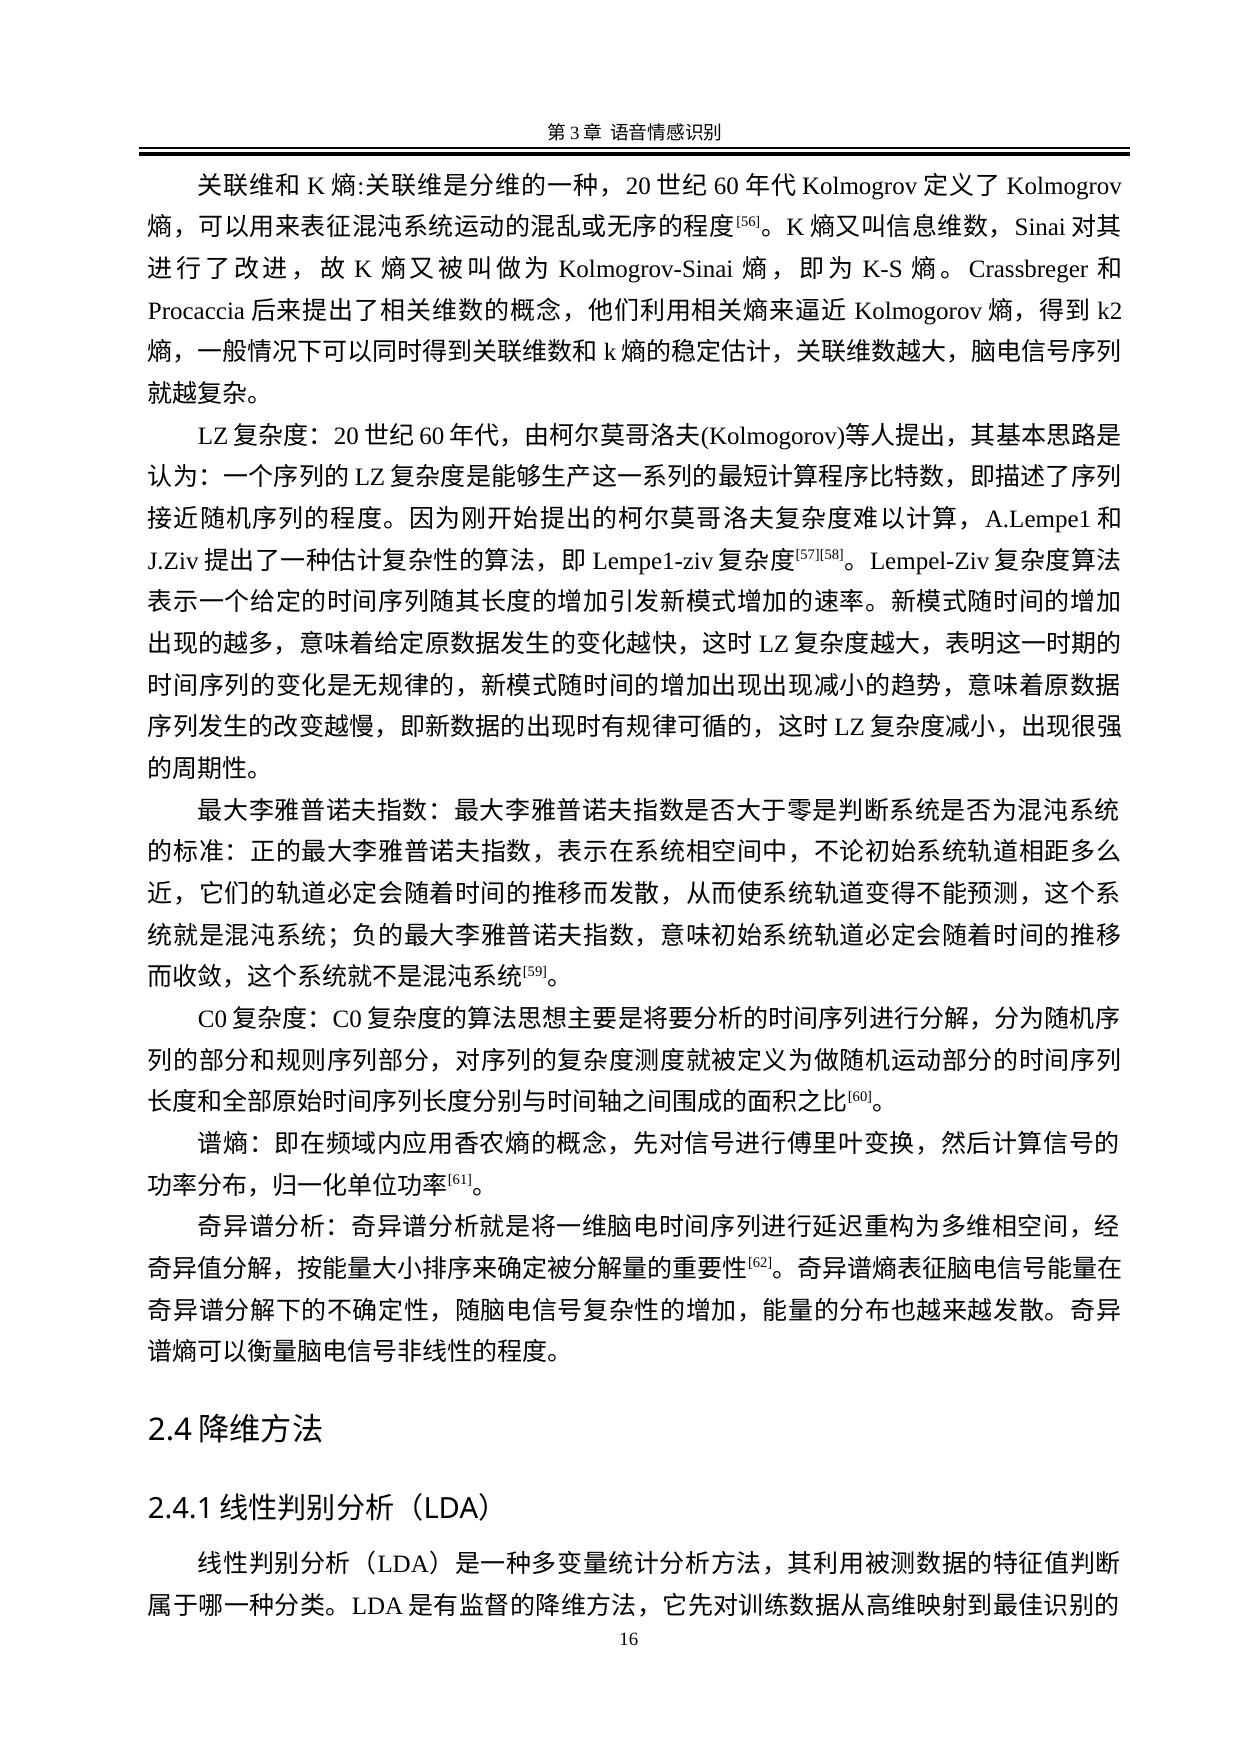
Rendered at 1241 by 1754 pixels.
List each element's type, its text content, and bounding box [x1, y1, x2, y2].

text 2.4降维方法 [148, 1394, 1122, 1459]
text C0复杂度：C0复杂度的算法思想主要是将要分析的时间序列进行分解，分为随机序列的部分和规则序列部分，对序列的复杂度测度就被定义为做随机运动部分的时间序列长度和全部原始时间序列长度分别与时间轴之间围成的面积之比[60]。 [148, 994, 1122, 1119]
text 奇异谱分析：奇异谱分析就是将一维脑电时间序列进行延迟重构为多维相空间，经奇异值分解，按能量大小排序来确定被分解量的重要性[62]。奇异谱熵表征脑电信号能量在奇异谱分解下的不确定性，随脑电信号复杂性的增加，能量的分布也越来越发散。奇异谱熵可以衡量脑电信号非线性的程度。 [148, 1202, 1122, 1369]
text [148, 1539, 1122, 1622]
text LZ复杂度：20世纪60年代，由柯尔莫哥洛夫(Kolmogorov)等人提出，其基本思路是认为：一个序列的LZ复杂度是能够生产这一系列的最短计算程序比特数，即描述了序列接近随机序列的程度。因为刚开始提出的柯尔莫哥洛夫复杂度难以计算，A.Lempe1和J.Ziv提出了一种估计复杂性的算法，即Lempe1-ziv复杂度[57][58]。Lempel-Ziv复杂度算法表示一个给定的时间序列随其长度的增加引发新模式增加的速率。新模式随时间的增加出现的越多，意味着给定原数据发生的变化越快，这时LZ复杂度越大，表明这一时期的时间序列的变化是无规律的，新模式随时间的增加出现出现减小的趋势，意味着原数据序列发生的改变越慢，即新数据的出现时有规律可循的，这时LZ复杂度减小，出现很强的周期性。 [148, 411, 1122, 786]
text 最大李雅普诺夫指数：最大李雅普诺夫指数是否大于零是判断系统是否为混沌系统的标准：正的最大李雅普诺夫指数，表示在系统相空间中，不论初始系统轨道相距多么近，它们的轨道必定会随着时间的推移而发散，从而使系统轨道变得不能预测，这个系统就是混沌系统；负的最大李雅普诺夫指数，意味初始系统轨道必定会随着时间的推移而收敛，这个系统就不是混沌系统[59]。 [148, 786, 1122, 994]
subtitle 2.4.1线性判别分析（LDA） [148, 1484, 1122, 1527]
text 谱熵：即在频域内应用香农熵的概念，先对信号进行傅里叶变换，然后计算信号的功率分布，归一化单位功率[61]。 [148, 1119, 1122, 1202]
text 关联维和K熵:关联维是分维的一种，20世纪60年代Kolmogrov定义了Kolmogrov熵，可以用来表征混沌系统运动的混乱或无序的程度[56]。K熵又叫信息维数，Sinai对其进行了改进，故K熵又被叫做为Kolmogrov-Sinai熵，即为K-S熵。Crassbreger和Procaccia后来提出了相关维数的概念，他们利用相关熵来逼近Kolmogorov熵，得到k2熵，一般情况下可以同时得到关联维数和k熵的稳定估计，关联维数越大，脑电信号序列就越复杂。 [148, 161, 1122, 411]
